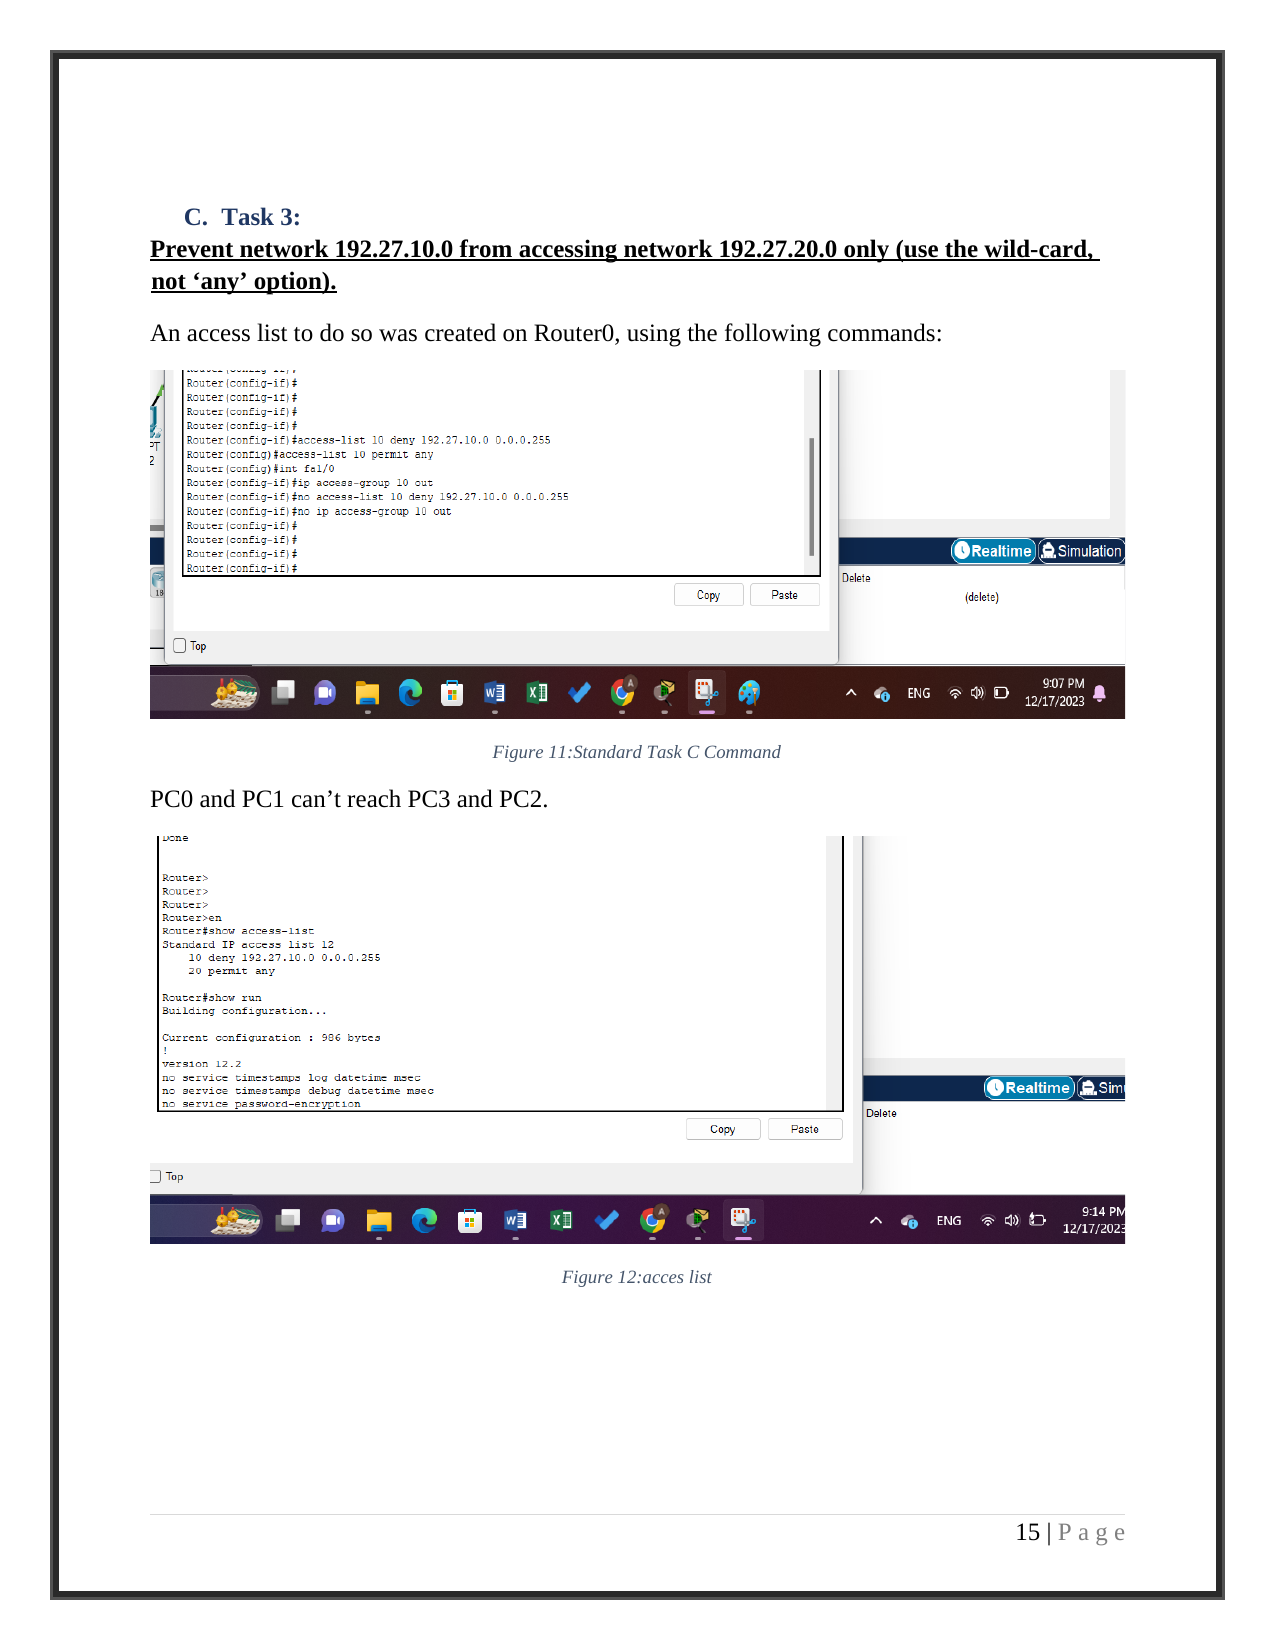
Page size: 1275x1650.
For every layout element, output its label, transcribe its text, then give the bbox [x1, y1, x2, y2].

text An access list to do so was created on Router0, using the following commands: [150, 318, 1125, 347]
subtitle Task 3: [184, 202, 1125, 231]
text PC0 and PC1 can’t reach PC3 and PC2. [150, 784, 1125, 813]
picture [150, 836, 1125, 1244]
text Figure 12:acces list [150, 1266, 1125, 1288]
picture [150, 370, 1125, 719]
text Prevent network 192.27.10.0 from accessing network 192.27.20.0 only (use the wild-card, not ‘any’ option). [150, 234, 1125, 295]
text Figure 11:Standard Task C Command [150, 741, 1125, 763]
